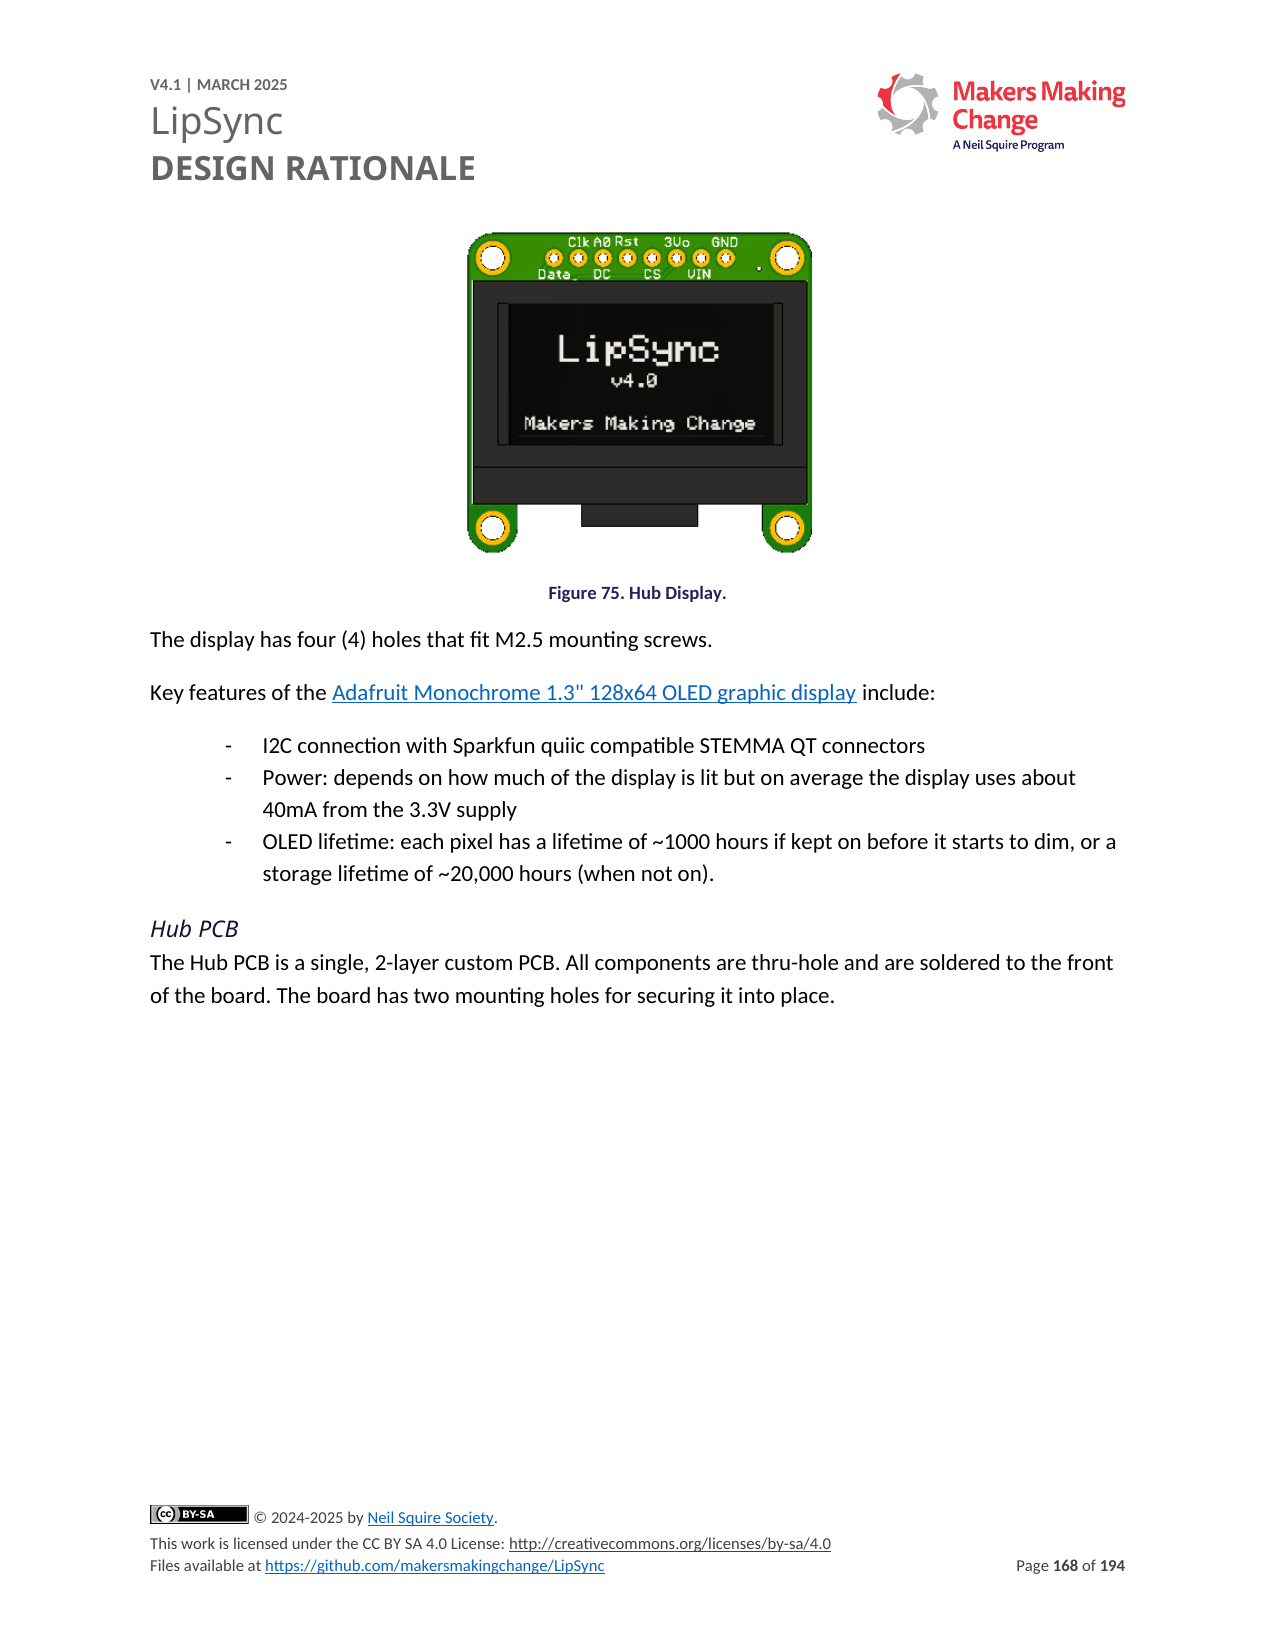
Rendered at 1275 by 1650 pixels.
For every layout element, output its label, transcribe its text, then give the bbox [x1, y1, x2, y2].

list I2C connection with Sparkfun quiic compatible STEMMA QT connectors [225, 731, 1125, 759]
picture [877, 73, 1125, 152]
picture [150, 1505, 249, 1524]
text Key features of the Adafruit Monochrome 1.3" 128x64 OLED graphic display include: [150, 678, 1125, 706]
list OLED lifetime: each pixel has a lifetime of ~1000 hours if kept on before it starts to dim, or a storage lifetime of ~20,000 hours (when not on). [225, 827, 1125, 888]
subtitle Hub PCB [150, 913, 1125, 944]
picture [454, 218, 821, 556]
text The Hub PCB is a single, 2-layer custom PCB. All components are thru-hole and are soldered to the front of the board. The board has two mounting holes for securing it into place. [150, 948, 1125, 1009]
list Power: depends on how much of the display is lit but on average the display uses about 40mA from the 3.3V supply [225, 763, 1125, 823]
text The display has four (4) holes that fit M2.5 mounting screws. [150, 625, 1125, 653]
